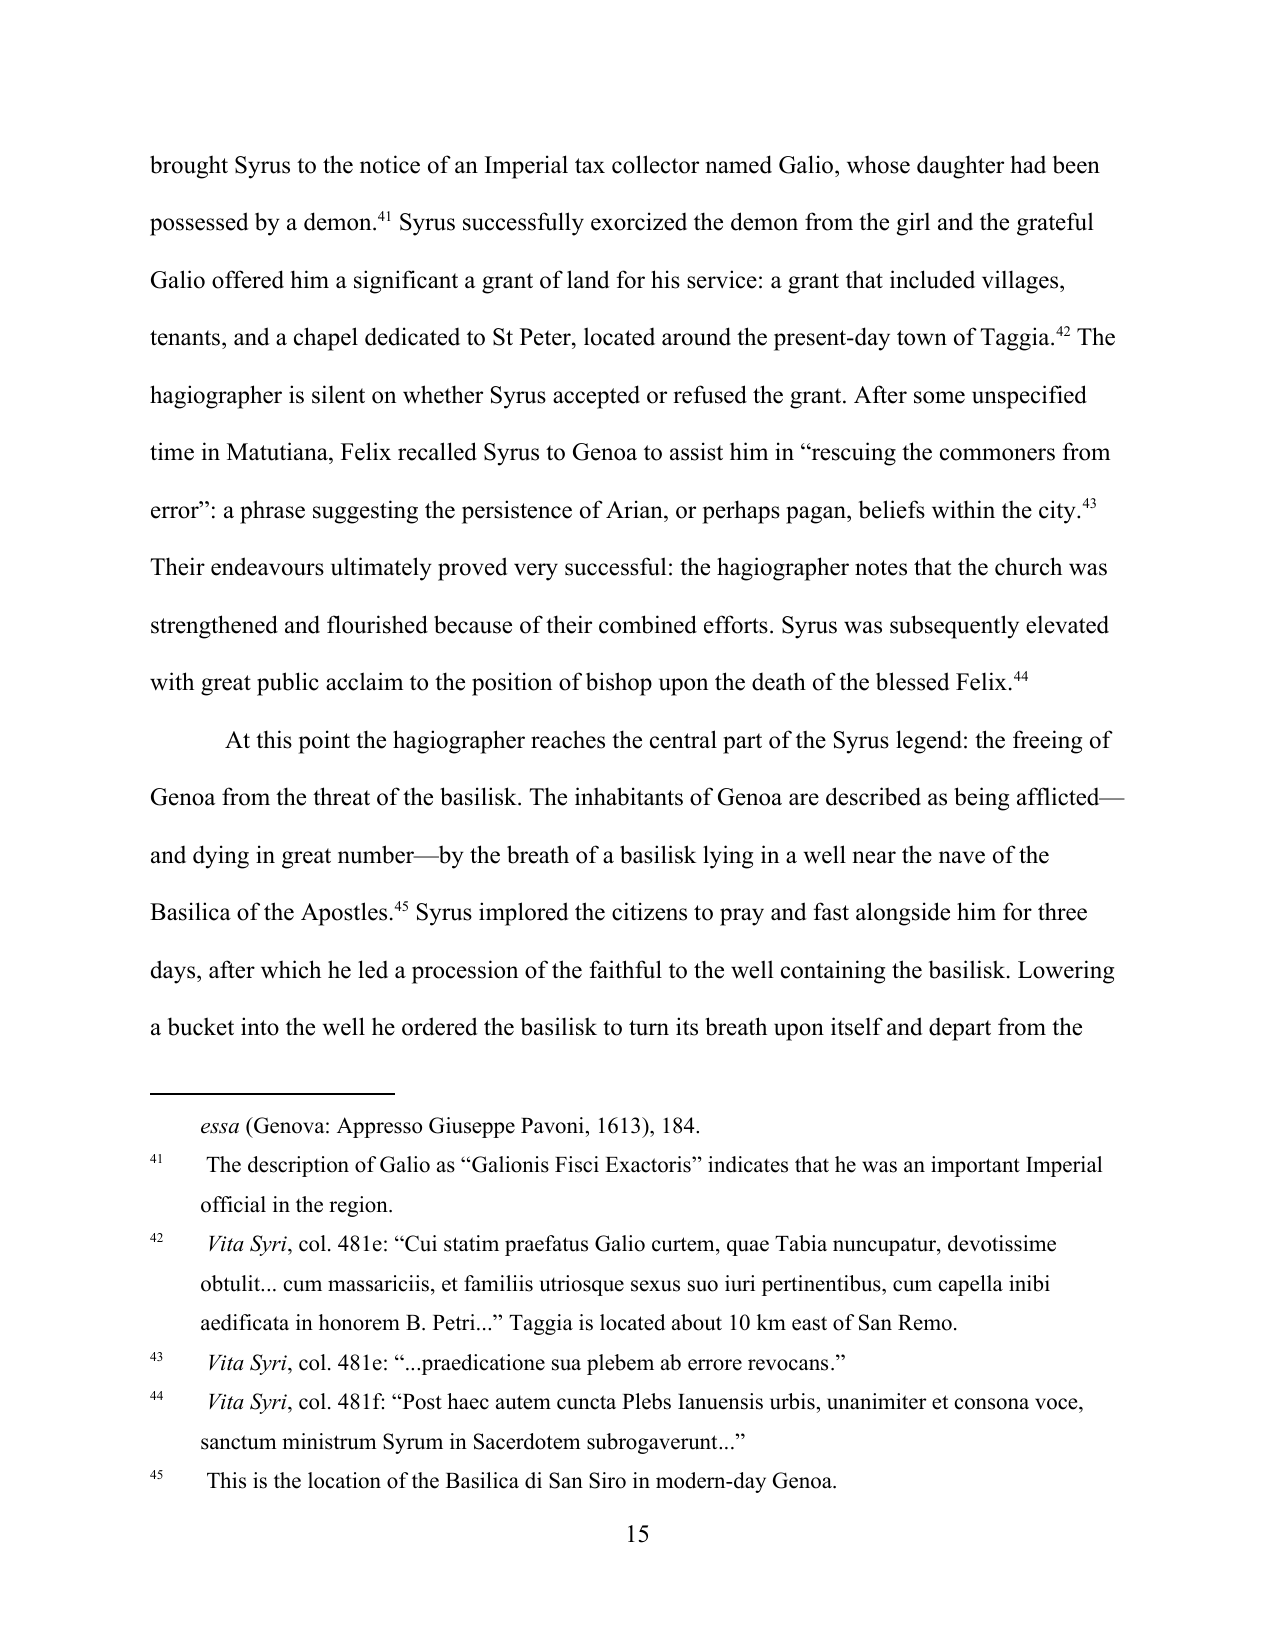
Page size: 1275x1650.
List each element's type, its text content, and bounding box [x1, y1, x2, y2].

text Fearing that the miracle experienced by the Syrus would imbue him with an unholy sense of pride, and perhaps annoyed by his intrusion into the Eucharist ritual, the bishop Felix exiled him to the village of Matutiana. There Syrus would join a “vice-bishop” named Hormisdas and assist him in healing the sick and performing general good works. Their success in these deeds brought Syrus to the notice of an Imperial tax collector named Galio, whose daughter had been possessed by a demon. Syrus successfully exorcized the demon from the girl and the grateful Galio offered him a significant a grant of land for his service: a grant that included villages, tenants, and a chapel dedicated to St Peter, located around the present-day town of Taggia. The hagiographer is silent on whether Syrus accepted or refused the grant. After some unspecified time in Matutiana, Felix recalled Syrus to Genoa to assist him in “rescuing the commoners from error”: a phrase suggesting the persistence of Arian, or perhaps pagan, beliefs within the city. Their endeavours ultimately proved very successful: the hagiographer notes that the church was strengthened and flourished because of their combined efforts. Syrus was subsequently elevated with great public acclaim to the position of bishop upon the death of the blessed Felix. [150, 150, 1125, 696]
text At this point the hagiographer reaches the central part of the Syrus legend: the freeing of Genoa from the threat of the basilisk. The inhabitants of Genoa are described as being afflicted—and dying in great number—by the breath of a basilisk lying in a well near the nave of the Basilica of the Apostles. Syrus implored the citizens to pray and fast alongside him for three days, after which he led a procession of the faithful to the well containing the basilisk. Lowering a bucket into the well he ordered the basilisk to turn its breath upon itself and depart from the city. After returning the bucket to the surface, Syrus lifted it into the air at which point the beast leapt out and displayed its horrible appearance to the stunned congregation. The appreciative crowd praised Syrus by singing Psalm 90:13 in unison—“thou shalt walk upon the asp and the basilisk, and thou shalt trample underfoot the lion and the dragon”—upon which the saint asked for silence and then again ordered the basilisk to return itself to the sea. Interestingly he did not kill the creature, but the hagiographer reiterates that, with its breath blocked by the invocations of Syrus, the basilisk no longer had the power to harm people. [150, 725, 1125, 1041]
